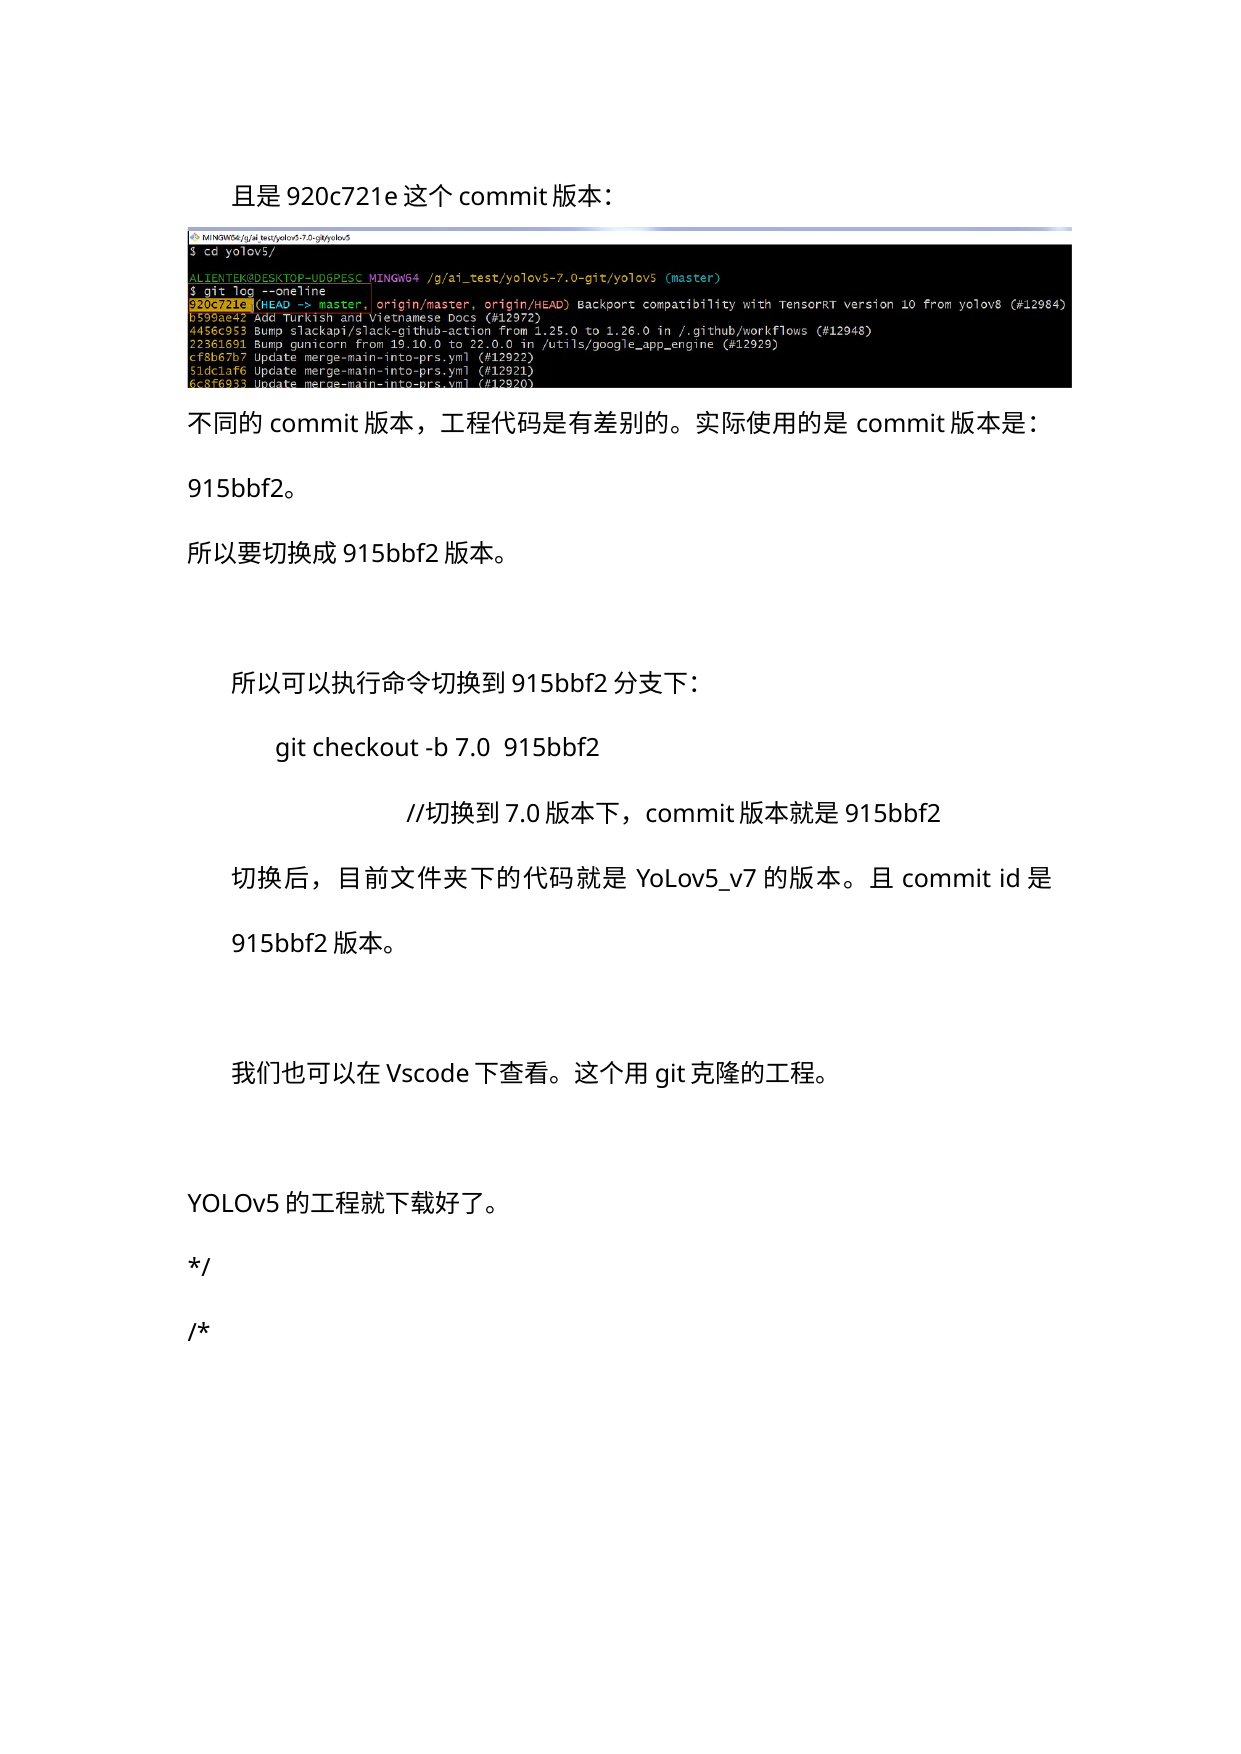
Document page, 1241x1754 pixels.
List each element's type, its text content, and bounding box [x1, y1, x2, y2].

text //切换到7.0版本下，commit版本就是915bbf2 [362, 779, 1053, 844]
text 我们也可以在Vscode下查看。这个用git克隆的工程。 [231, 1039, 1053, 1104]
text git checkout -b 7.0 915bbf2 [231, 714, 1053, 779]
text /* [187, 1299, 1053, 1364]
text 切换后，目前文件夹下的代码就是YoLov5_v7的版本。且commit id是915bbf2版本。 [231, 844, 1053, 974]
text 所以要切换成915bbf2版本。 [187, 519, 1053, 584]
text YOLOv5的工程就下载好了。 [187, 1169, 1053, 1234]
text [231, 162, 1053, 227]
picture [187, 227, 1072, 388]
text 不同的commit版本，工程代码是有差别的。实际使用的是commit版本是：915bbf2。 [187, 389, 1053, 519]
text 所以可以执行命令切换到915bbf2分支下： [187, 649, 1053, 714]
text */ [187, 1234, 1053, 1299]
